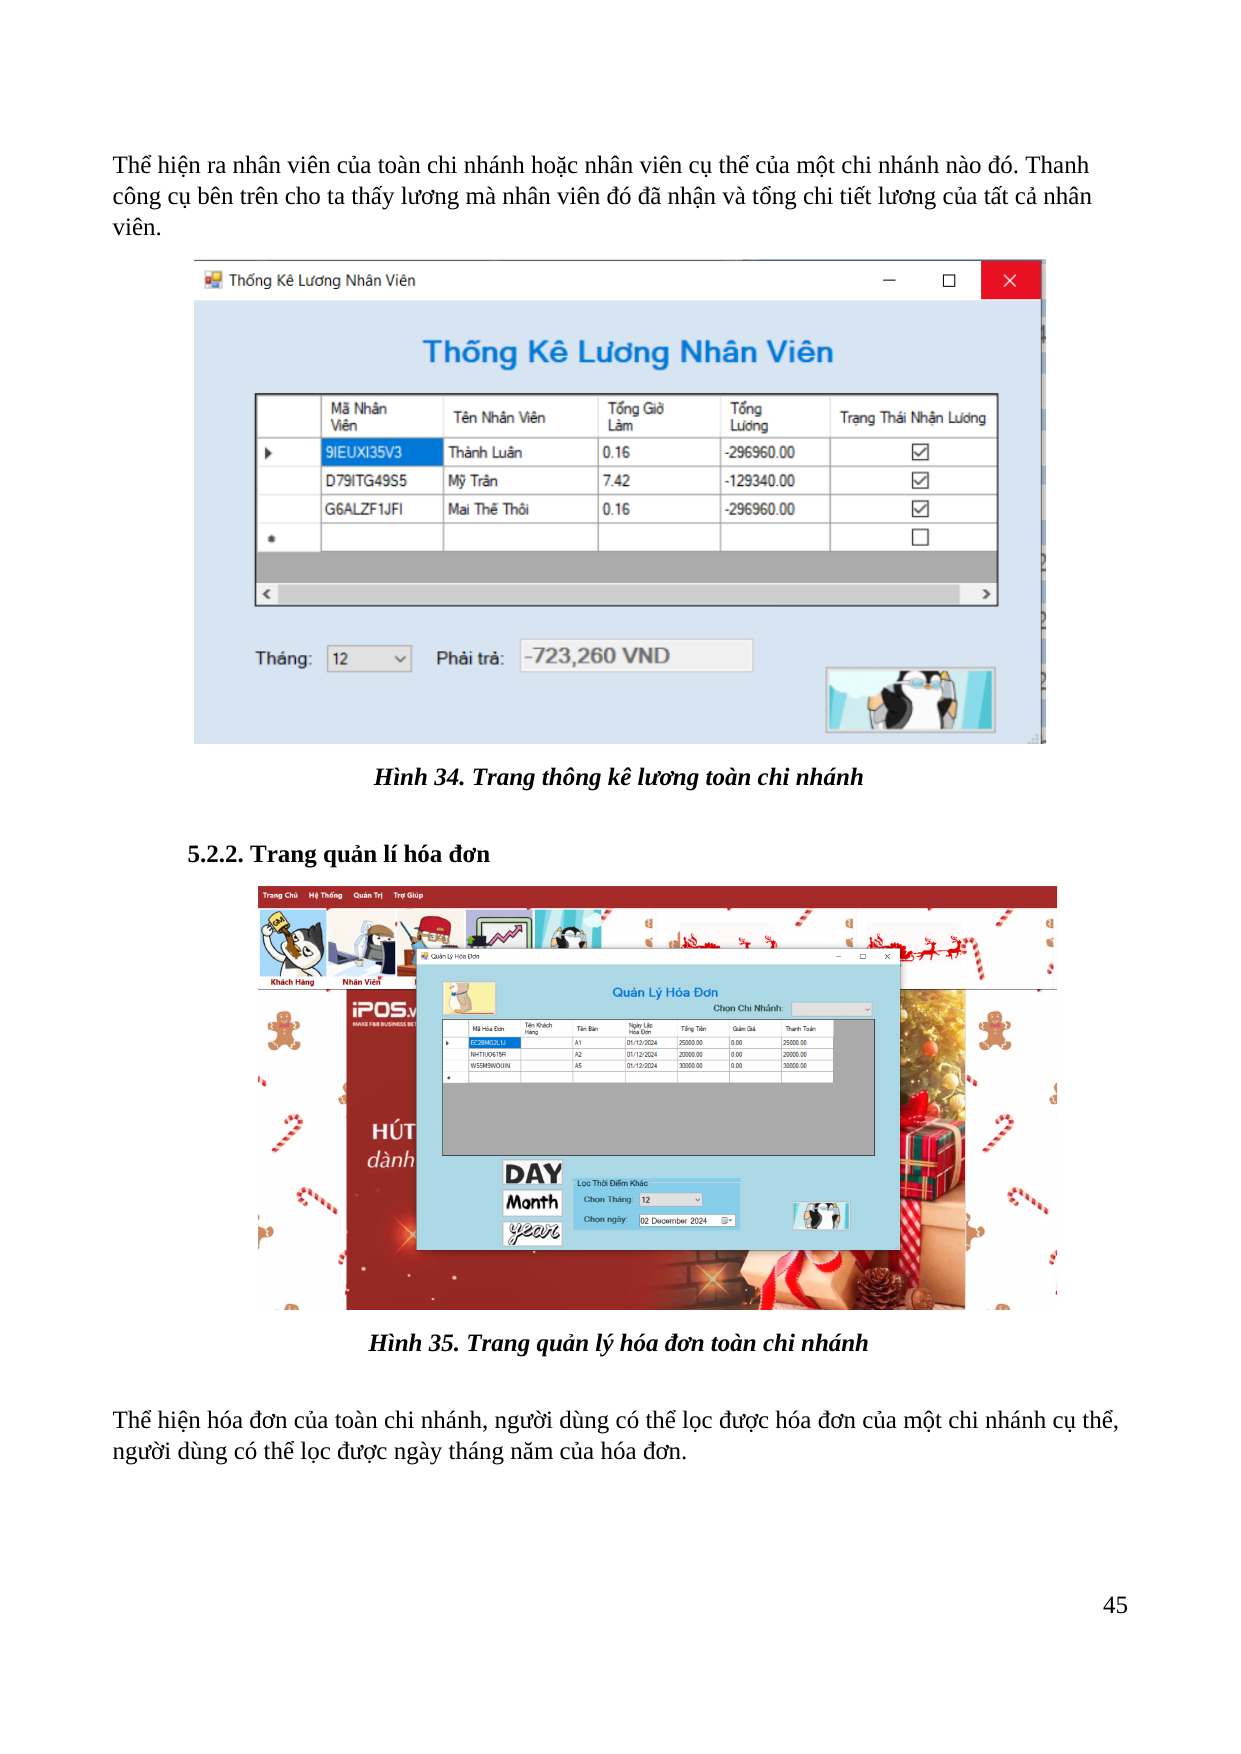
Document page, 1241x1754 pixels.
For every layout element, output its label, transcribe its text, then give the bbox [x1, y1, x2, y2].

picture [194, 259, 1047, 744]
text Hình 35. Trang quản lý hóa đơn toàn chi nhánh [112, 1328, 1128, 1357]
text Thể hiện ra nhân viên của toàn chi nhánh hoặc nhân viên cụ thể của một chi nhánh nào đó. Thanh công cụ bên trên cho ta thấy lương mà nhân viên đó đã nhận và tổng chi tiết lương của tất cả nhân viên. [112, 150, 1128, 241]
text 5.2.2. Trang quản lí hóa đơn [112, 839, 1128, 868]
text Hình 34. Trang thông kê lương toàn chi nhánh [112, 762, 1128, 791]
text Thể hiện hóa đơn của toàn chi nhánh, người dùng có thể lọc được hóa đơn của một chi nhánh cụ thể, người dùng có thể lọc được ngày tháng năm của hóa đơn. [112, 1405, 1128, 1464]
picture [258, 886, 1058, 1310]
